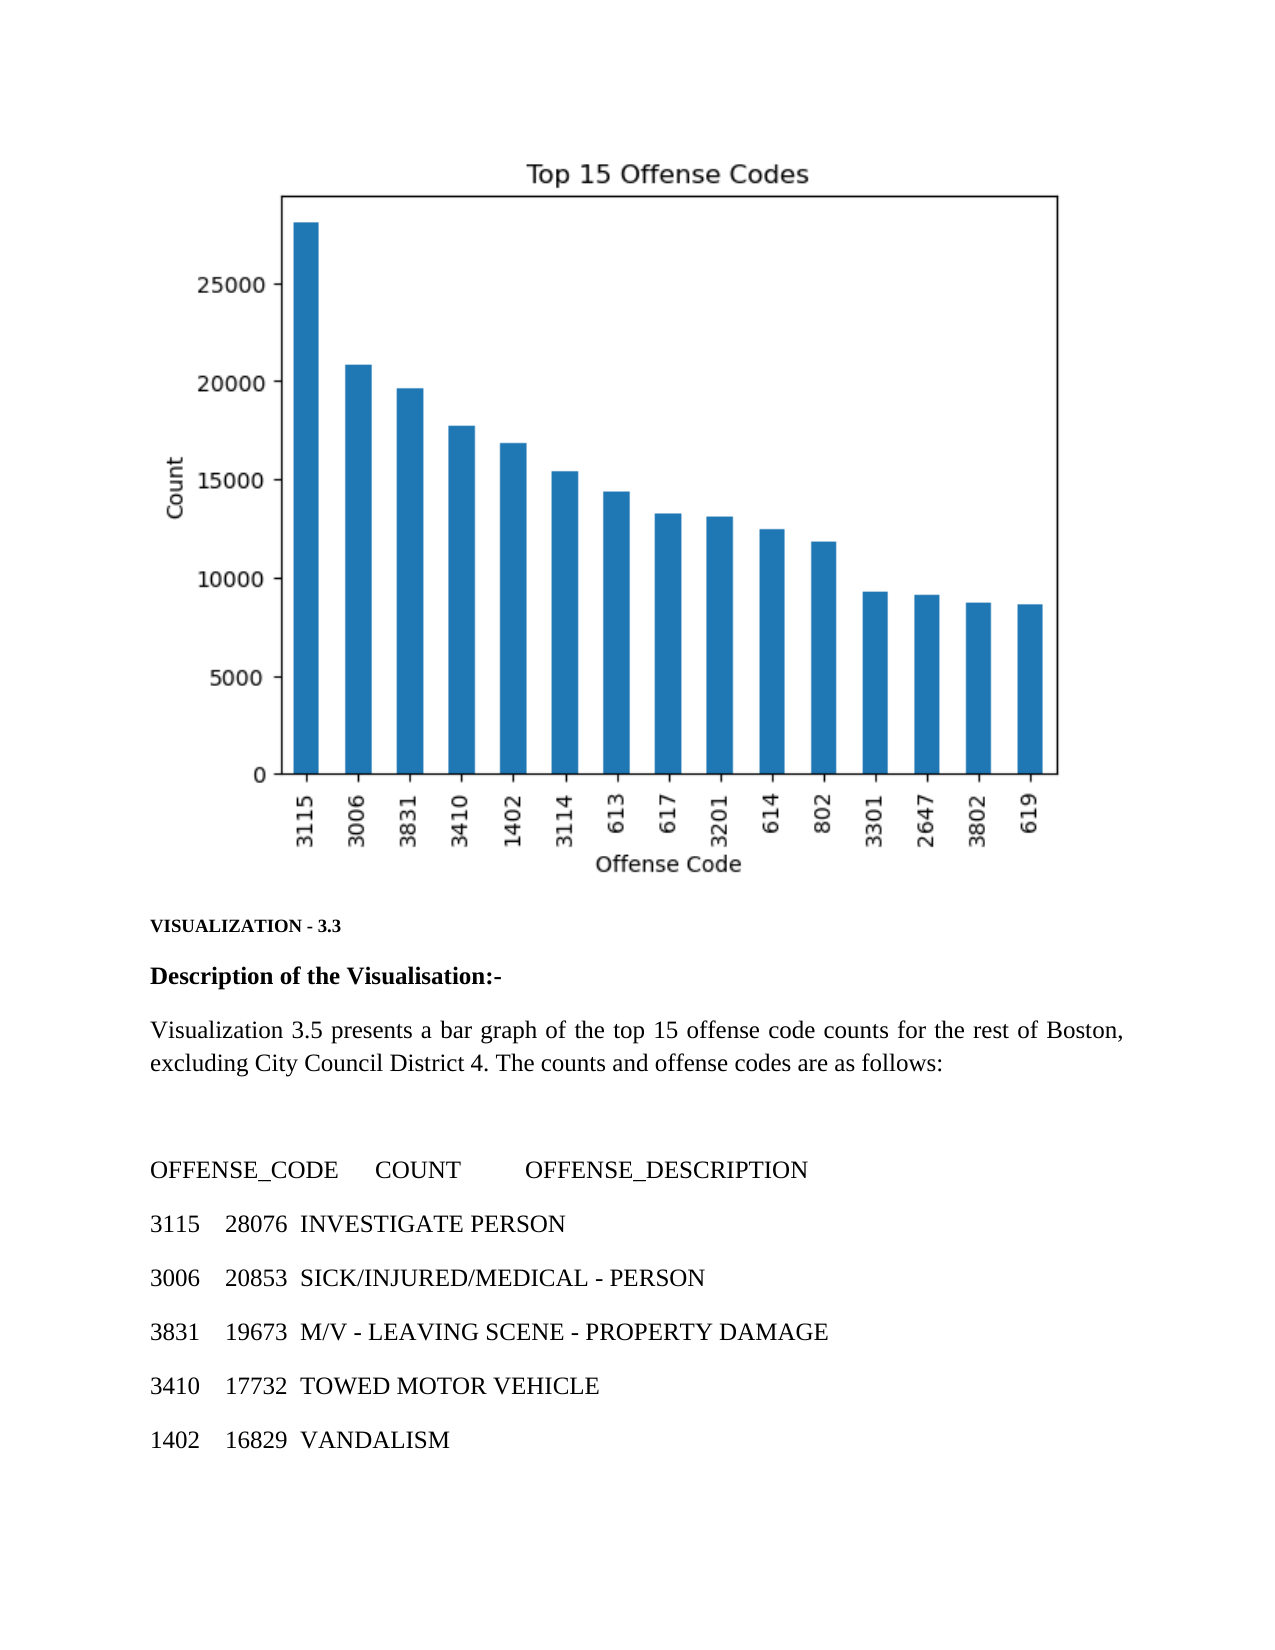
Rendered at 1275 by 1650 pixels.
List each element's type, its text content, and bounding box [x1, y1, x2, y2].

text OFFENSE_CODE COUNT OFFENSE_DESCRIPTION [150, 1156, 1125, 1184]
text 3410 17732 TOWED MOTOR VEHICLE [150, 1371, 1125, 1400]
text 1402 16829 VANDALISM [150, 1425, 1125, 1453]
text VISUALIZATION - 3.3 [150, 915, 1125, 937]
text 3006 20853 SICK/INJURED/MEDICAL - PERSON [150, 1263, 1125, 1292]
text Visualization 3.5 presents a bar graph of the top 15 offense code counts for the rest of Boston, excluding City Council District 4. The counts and offense codes are as follows: [150, 1015, 1125, 1077]
text 3115 28076 INVESTIGATE PERSON [150, 1209, 1125, 1238]
text Description of the Visualisation:- [150, 961, 1125, 990]
picture [150, 150, 1071, 891]
text 3831 19673 M/V - LEAVING SCENE - PROPERTY DAMAGE [150, 1317, 1125, 1346]
